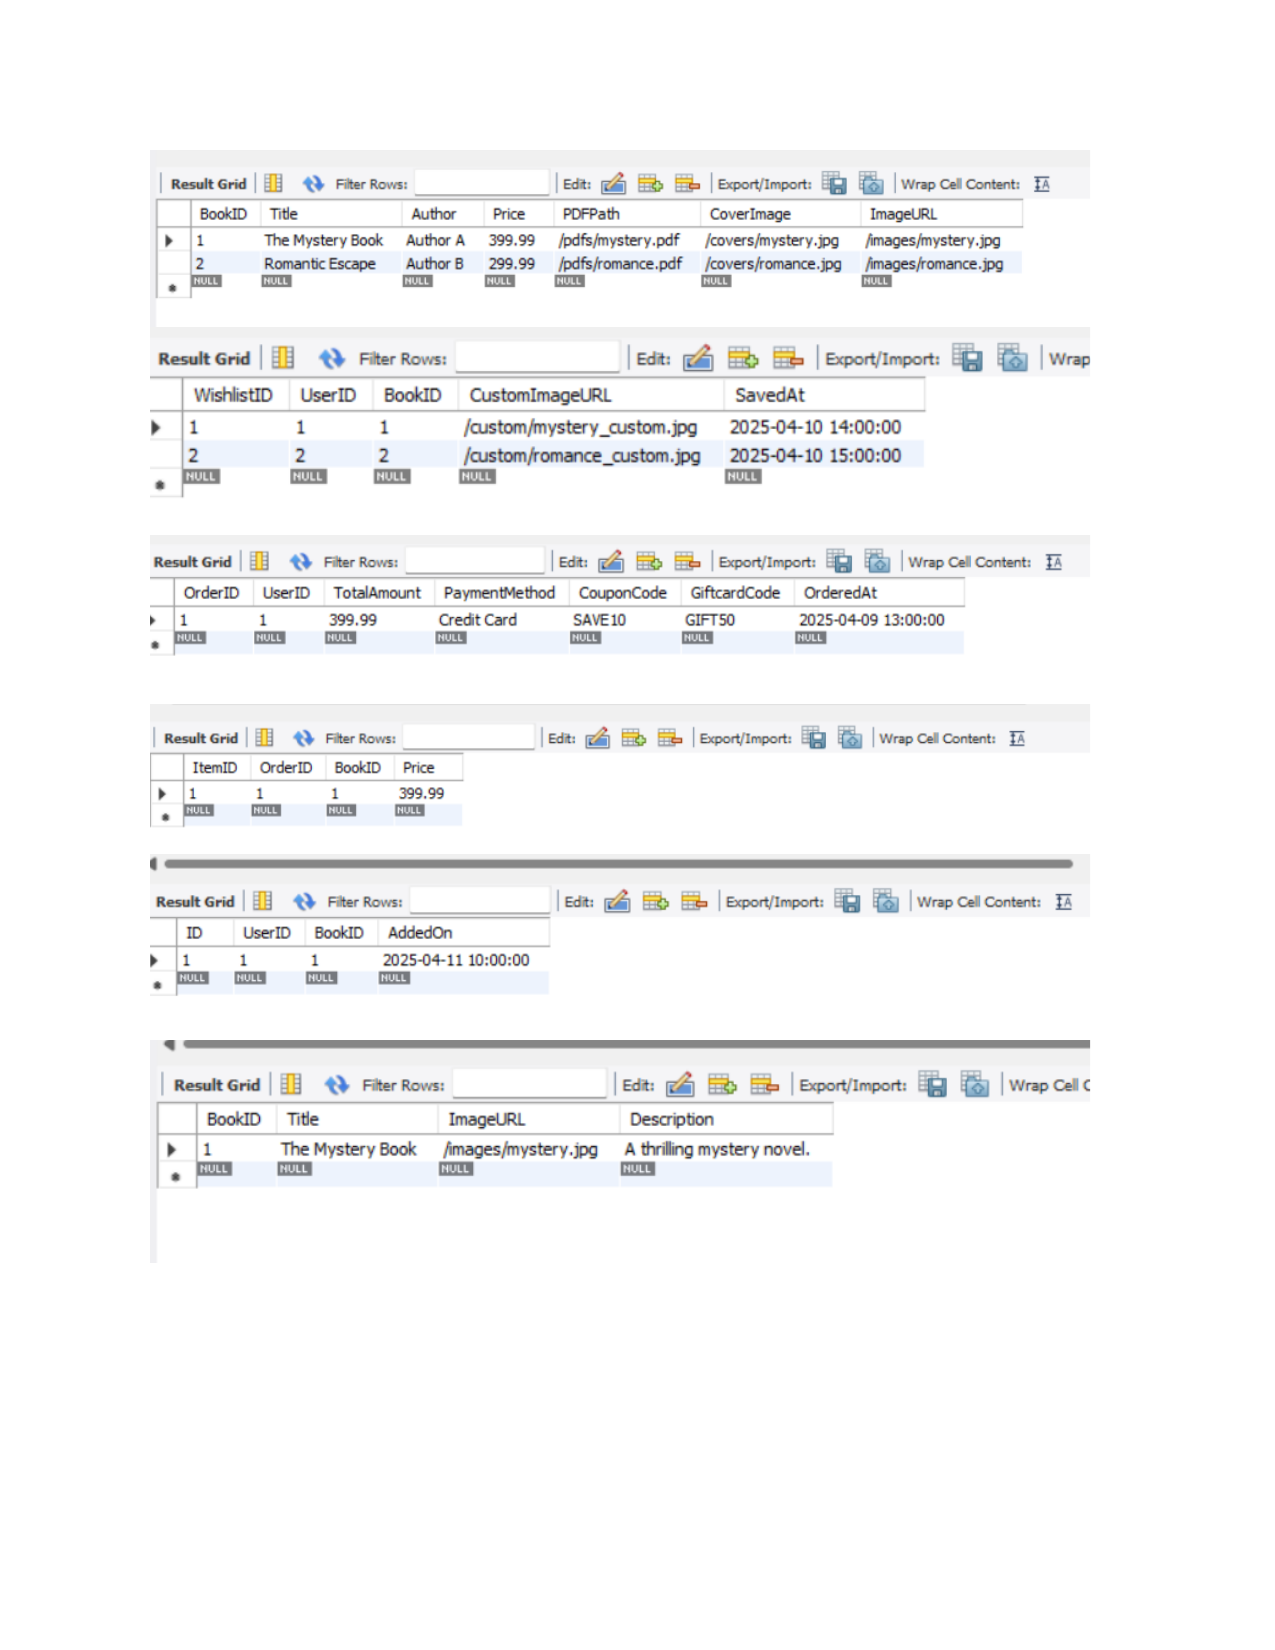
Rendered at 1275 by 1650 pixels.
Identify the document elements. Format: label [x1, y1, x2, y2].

picture [150, 535, 1091, 699]
picture [150, 704, 1091, 849]
picture [150, 854, 1091, 1035]
picture [150, 1040, 1091, 1263]
picture [150, 150, 1091, 531]
